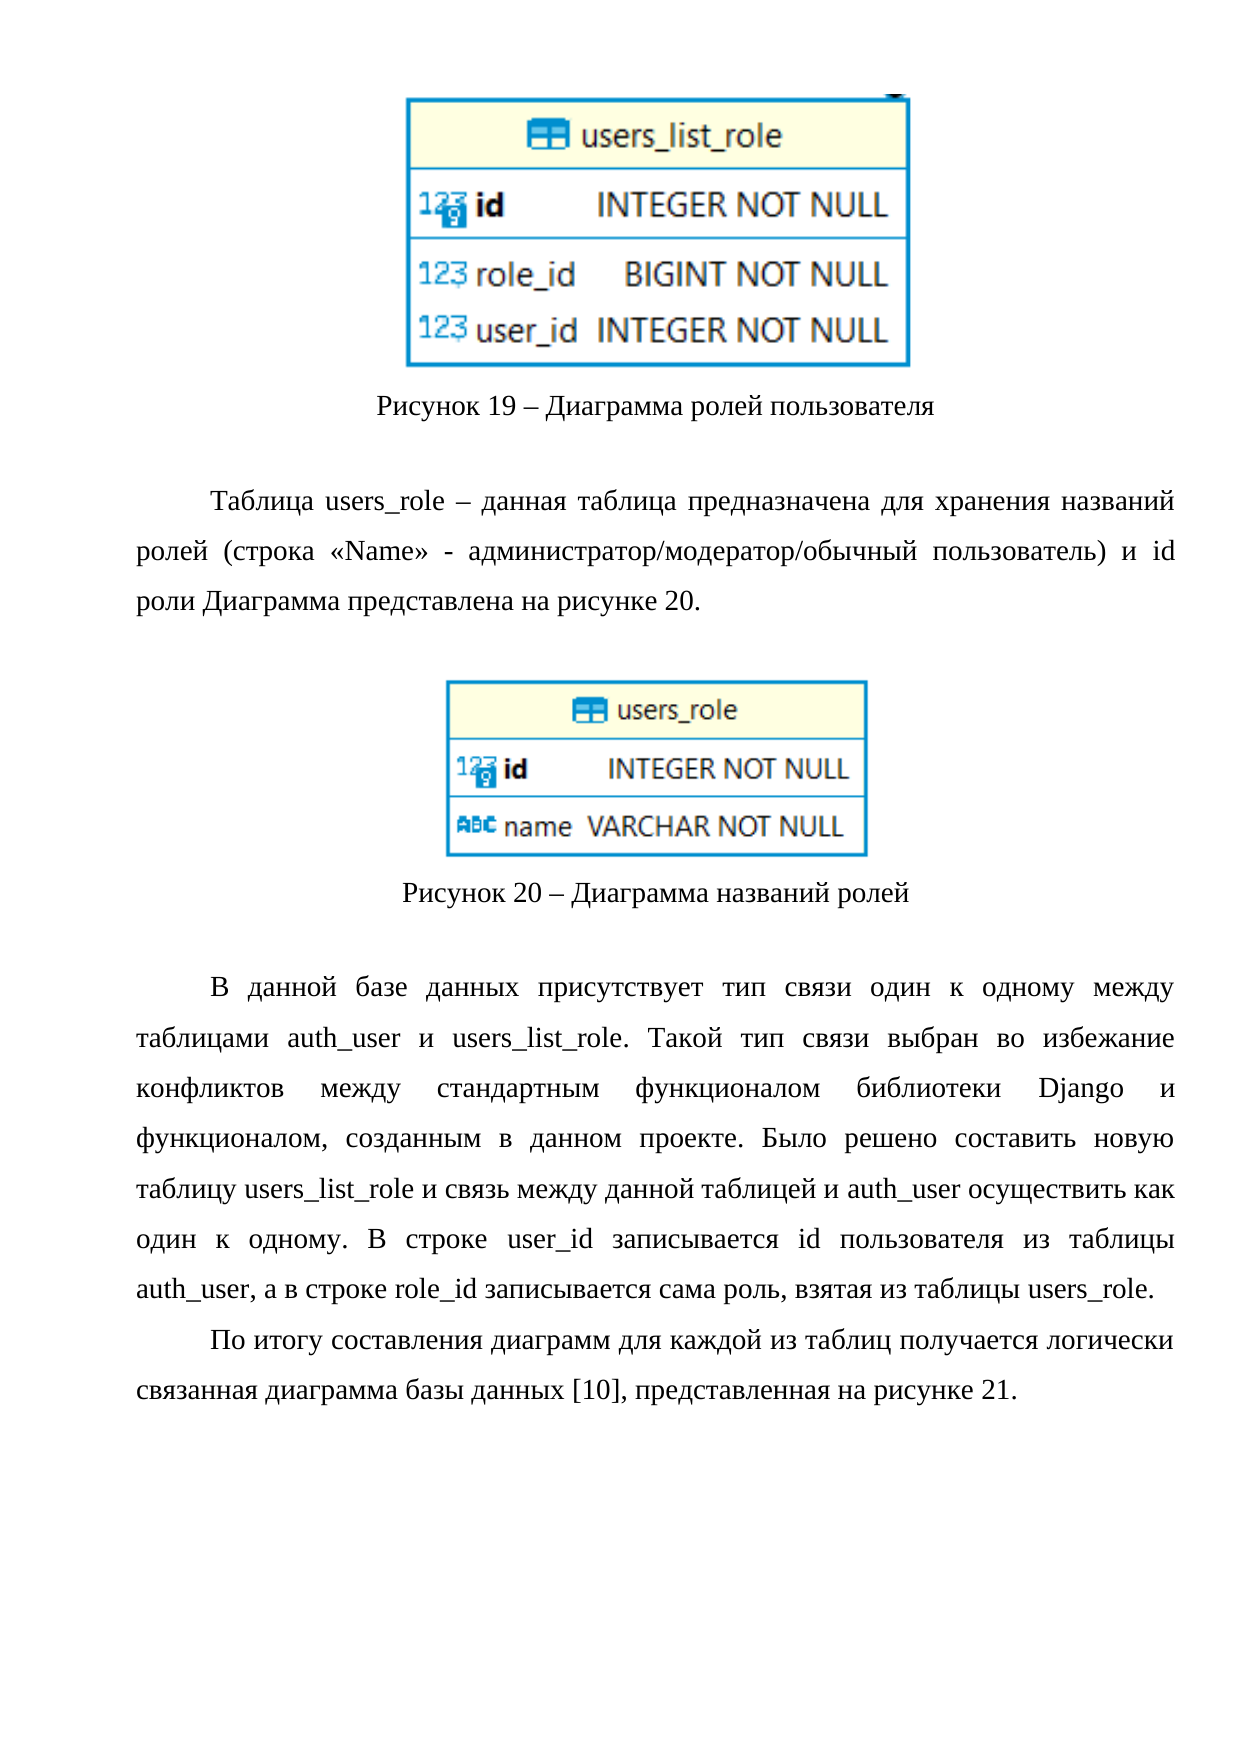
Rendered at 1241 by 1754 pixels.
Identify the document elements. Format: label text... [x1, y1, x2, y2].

picture [441, 677, 870, 859]
text Таблица users_role – данная таблица предназначена для хранения названий ролей (строка «Name» - администратор/модератор/обычный пользователь) и id роли Диаграмма представлена на рисунке 20. [136, 483, 1175, 617]
picture [891, 94, 911, 98]
text По итогу составления диаграмм для каждой из таблиц получается логически связанная диаграмма базы данных [10], представленная на рисунке 21. [136, 1322, 1175, 1406]
text Рисунок 19 – Диаграмма ролей пользователя [136, 388, 1175, 422]
picture [400, 94, 911, 372]
picture [411, 102, 906, 167]
picture [411, 170, 906, 362]
text В данной базе данных присутствует тип связи один к одному между таблицами auth_user и users_list_role. Такой тип связи выбран во избежание конфликтов между стандартным функционалом библиотеки Django и функционалом, созданным в данном проекте. Было решено составить новую таблицу users_list_role и связь между данной таблицей и auth_user осуществить как один к одному. В строке user_id записывается id пользователя из таблицы auth_user, а в строке role_id записывается сама роль, взятая из таблицы users_role. [136, 969, 1175, 1305]
text Рисунок 20 – Диаграмма названий ролей [136, 876, 1175, 909]
